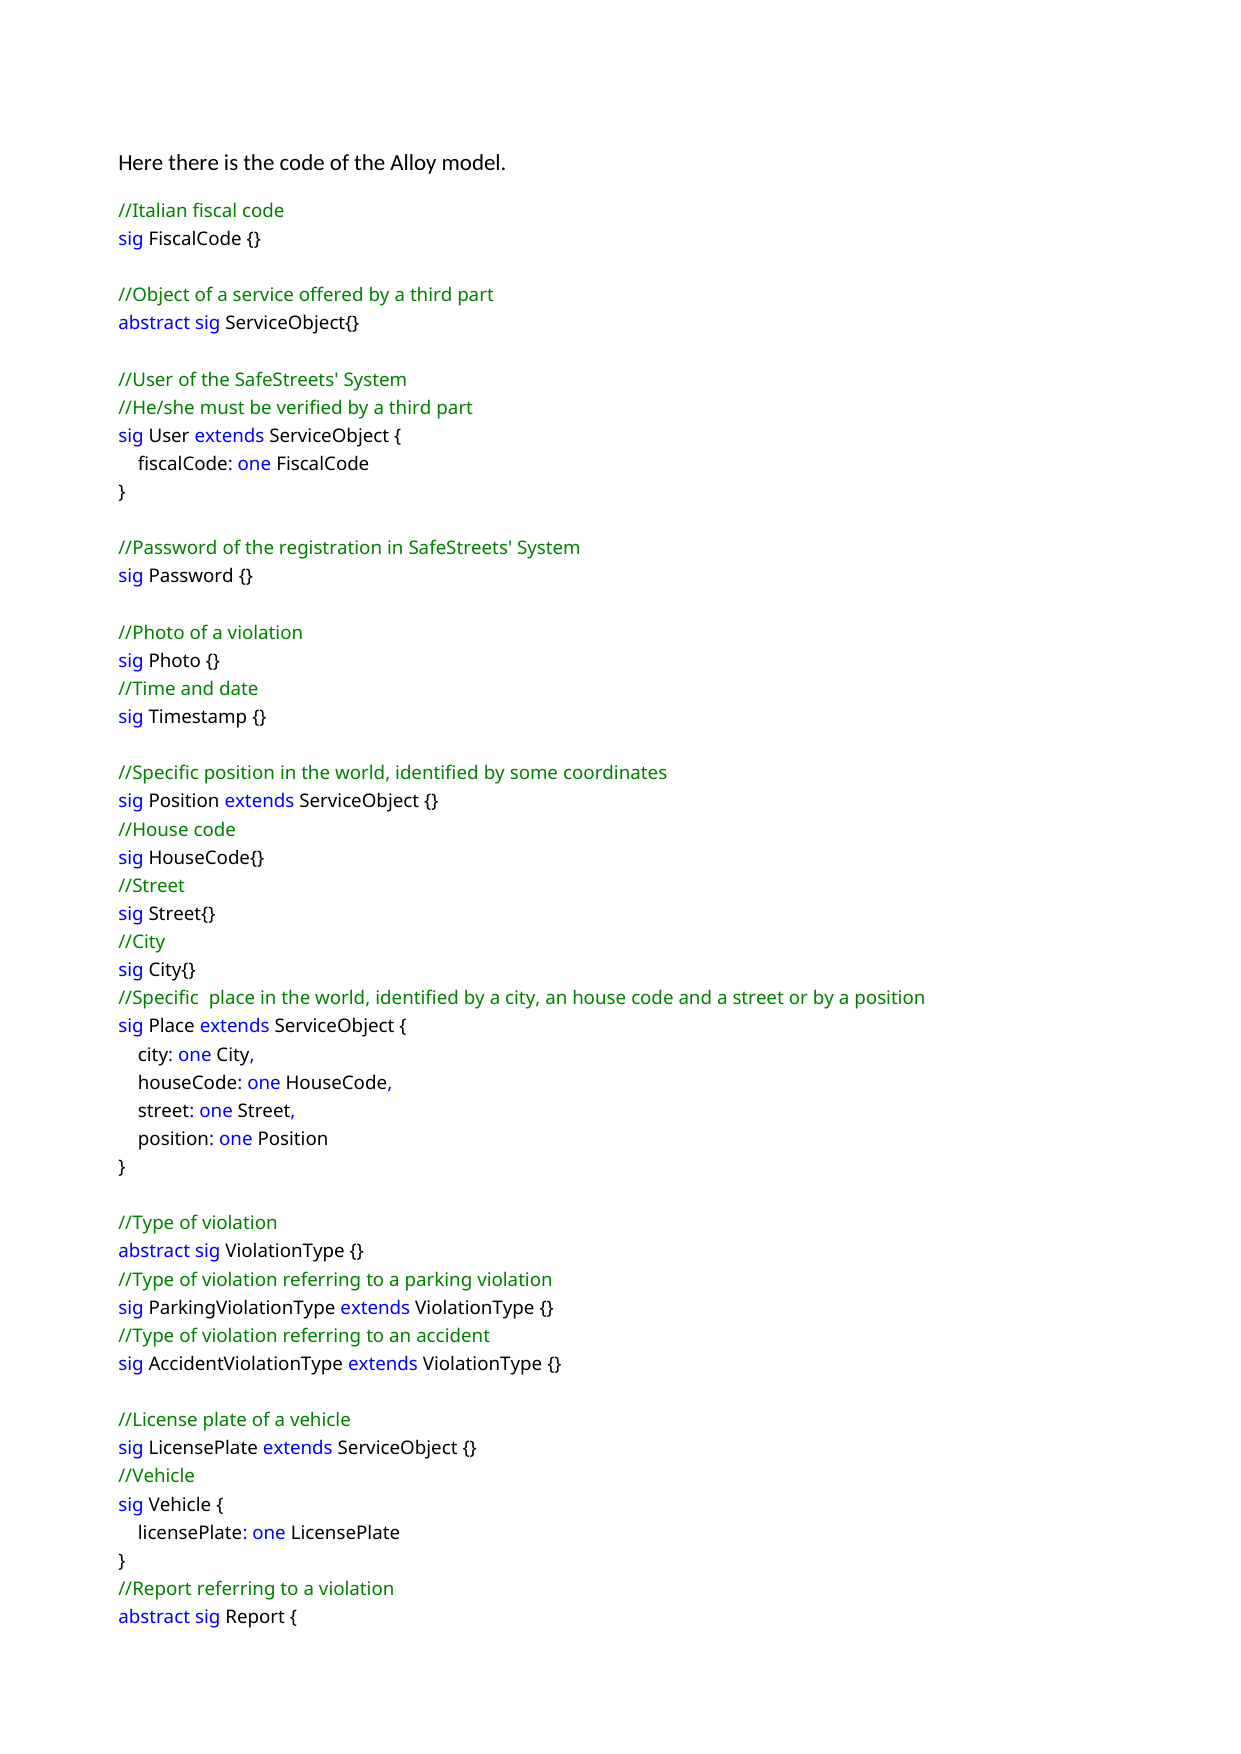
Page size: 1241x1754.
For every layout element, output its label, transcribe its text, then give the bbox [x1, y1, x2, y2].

text //Password of the registration in SafeStreets' System [118, 532, 1122, 560]
text abstract sig ServiceObject{} [118, 307, 1122, 335]
text sig Vehicle { [118, 1488, 1122, 1516]
text abstract sig ViolationType {} [118, 1235, 1122, 1263]
text houseCode: one HouseCode, [118, 1066, 1122, 1094]
text position: one Position [118, 1123, 1122, 1151]
text } [118, 1151, 1122, 1179]
text //User of the SafeStreets' System [118, 363, 1122, 391]
text sig Photo {} [118, 644, 1122, 673]
text //Object of a service offered by a third part [118, 279, 1122, 307]
text sig User extends ServiceObject { [118, 419, 1122, 448]
text //Photo of a violation [118, 616, 1122, 644]
text //House code [118, 813, 1122, 841]
text sig Password {} [118, 560, 1122, 588]
text //Italian fiscal code [118, 194, 1122, 223]
text sig ParkingViolationType extends ViolationType {} [118, 1291, 1122, 1319]
text //Street [118, 869, 1122, 898]
text sig LicensePlate extends ServiceObject {} [118, 1432, 1122, 1460]
text //Report referring to a violation [118, 1573, 1122, 1601]
text //Type of violation [118, 1207, 1122, 1235]
text sig Timestamp {} [118, 701, 1122, 729]
text sig Place extends ServiceObject { [118, 1010, 1122, 1038]
text sig Street{} [118, 898, 1122, 926]
text //Type of violation referring to a parking violation [118, 1263, 1122, 1291]
text sig FiscalCode {} [118, 223, 1122, 251]
text sig AccidentViolationType extends ViolationType {} [118, 1348, 1122, 1376]
text abstract sig Report { [118, 1601, 1122, 1629]
text //Type of violation referring to an accident [118, 1319, 1122, 1348]
text licensePlate: one LicensePlate [118, 1516, 1122, 1544]
text //Specific place in the world, identified by a city, an house code and a street or by a position [118, 982, 1122, 1010]
text //City [118, 926, 1122, 954]
text } [118, 1544, 1122, 1573]
text Here there is the code of the Alloy model. [118, 148, 1122, 176]
text sig Position extends ServiceObject {} [118, 785, 1122, 813]
text city: one City, [118, 1038, 1122, 1066]
text //Specific position in the world, identified by some coordinates [118, 757, 1122, 785]
text sig HouseCode{} [118, 841, 1122, 869]
text street: one Street, [118, 1094, 1122, 1123]
text //License plate of a vehicle [118, 1404, 1122, 1432]
text //He/she must be verified by a third part [118, 391, 1122, 419]
text fiscalCode: one FiscalCode [118, 448, 1122, 476]
text } [118, 476, 1122, 504]
text //Time and date [118, 673, 1122, 701]
text //Vehicle [118, 1460, 1122, 1488]
text sig City{} [118, 954, 1122, 982]
